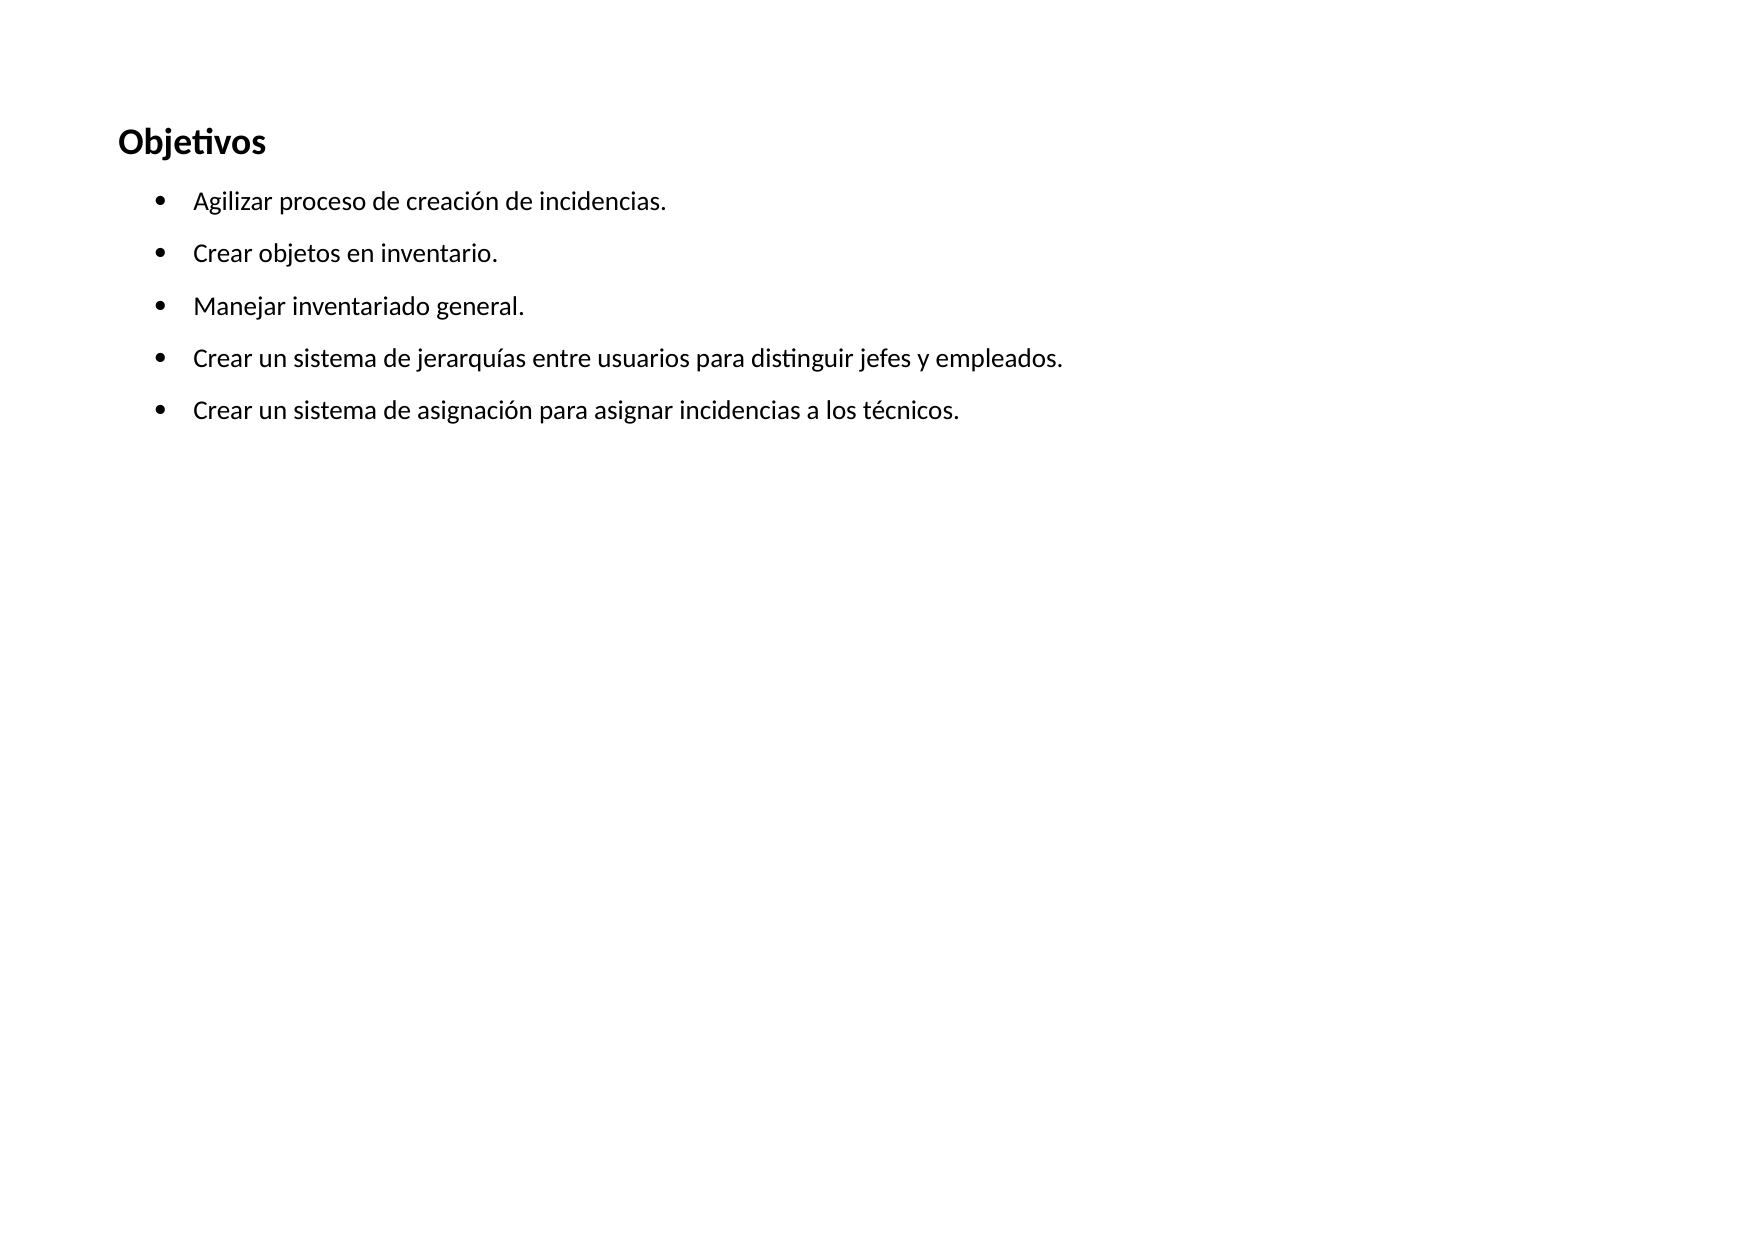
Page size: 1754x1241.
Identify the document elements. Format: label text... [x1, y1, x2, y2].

list Crear objetos en inventario. [156, 237, 1636, 269]
list Crear un sistema de jerarquías entre usuarios para distinguir jefes y empleados. [156, 341, 1636, 374]
text Objetivos [118, 118, 1636, 164]
list Agilizar proceso de creación de incidencias. [156, 184, 1636, 217]
list Manejar inventariado general. [156, 289, 1636, 322]
list Crear un sistema de asignación para asignar incidencias a los técnicos. [156, 393, 1636, 426]
